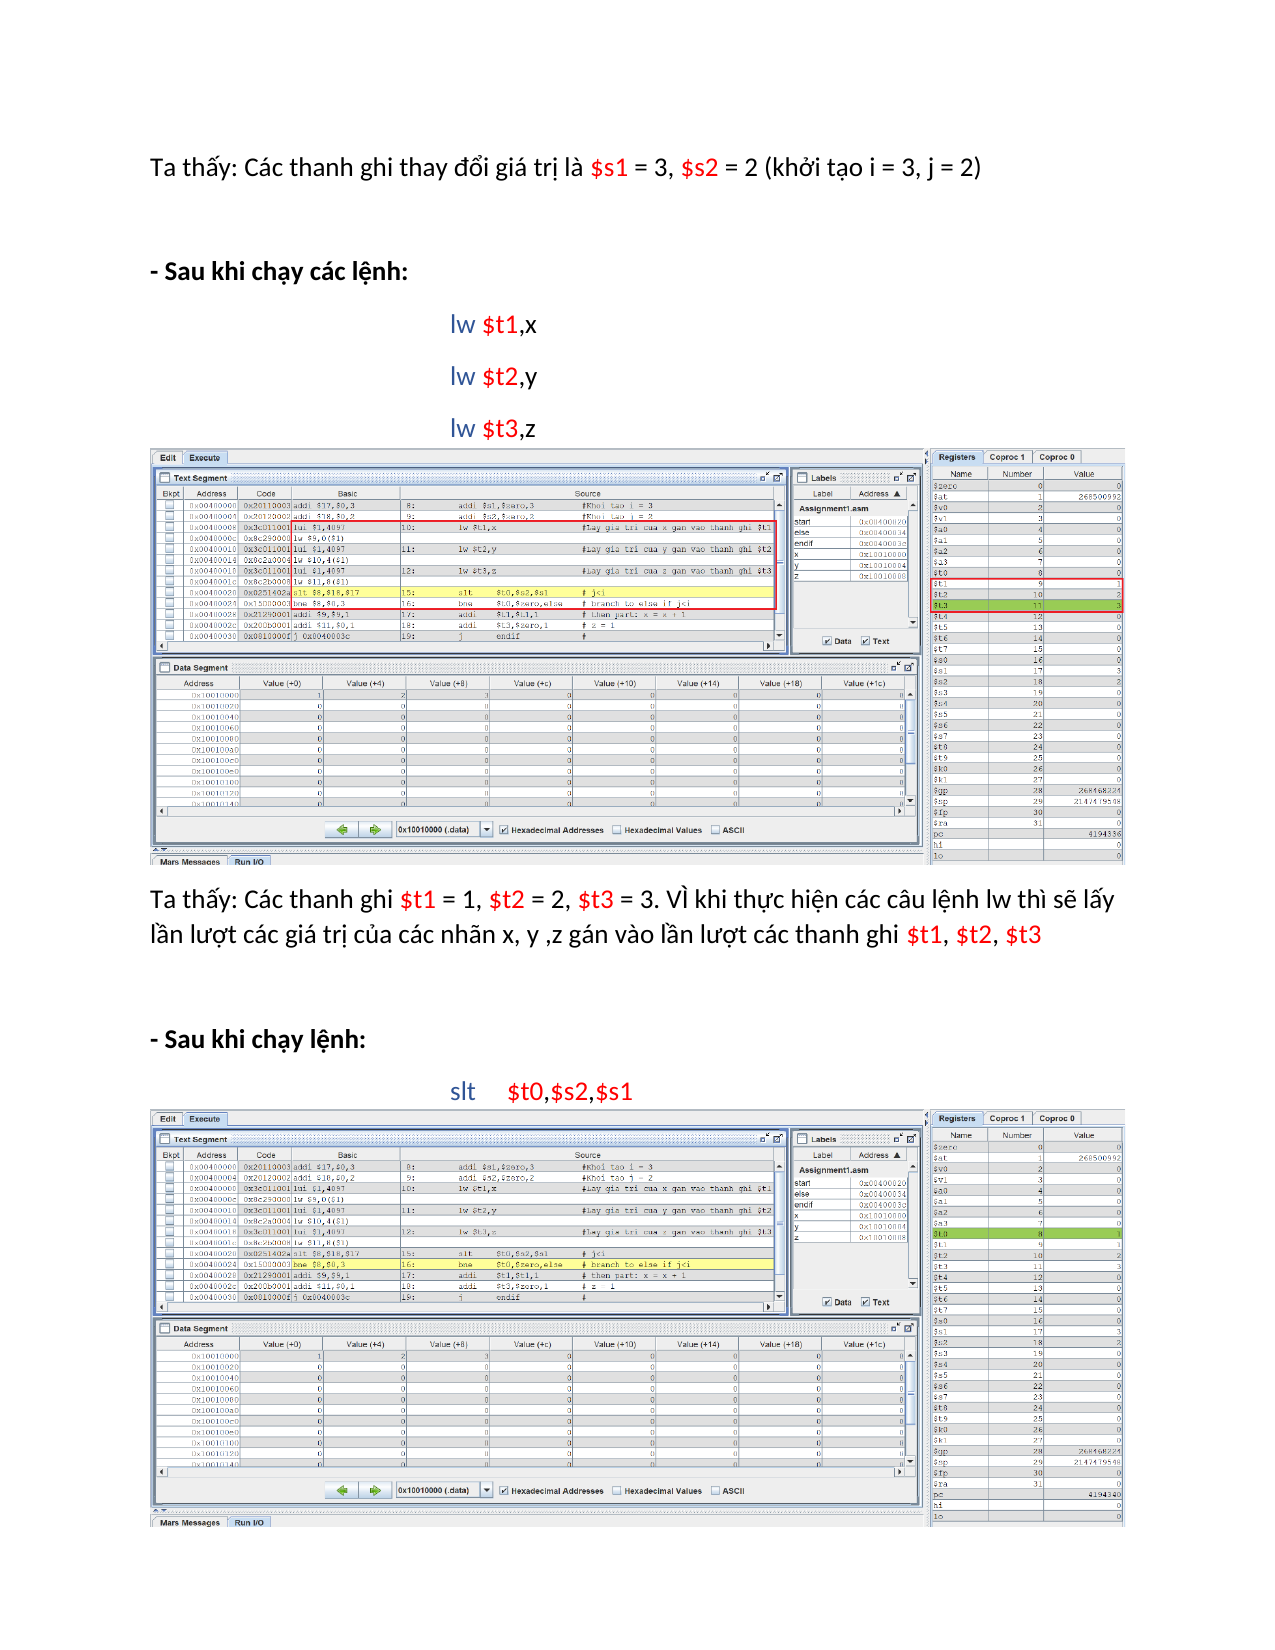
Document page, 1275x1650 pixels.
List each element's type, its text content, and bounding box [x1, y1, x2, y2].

text lw $t3,z [450, 411, 1125, 444]
picture [150, 448, 1125, 865]
text Ta thấy: Các thanh ghi $t1 = 1, $t2 = 2, $t3 = 3. VÌ khi thực hiện các câu lệnh lw thì sẽ lấy lần lượt các giá trị của các nhãn x, y ,z gán vào lần lượt các thanh ghi $t1, $t2, $t3 [150, 882, 1125, 951]
text lw $t1,x [450, 307, 1125, 340]
text slt $t0,$s2,$s1 [375, 1074, 1125, 1108]
picture [150, 1109, 1125, 1527]
text Ta thấy: Các thanh ghi thay đổi giá trị là $s1 = 3, $s2 = 2 (khởi tạo i = 3, j = 2) [150, 150, 1125, 183]
text - Sau khi chạy lệnh: [150, 1022, 1125, 1055]
text lw $t2,y [450, 359, 1125, 392]
text - Sau khi chạy các lệnh: [150, 254, 1125, 288]
